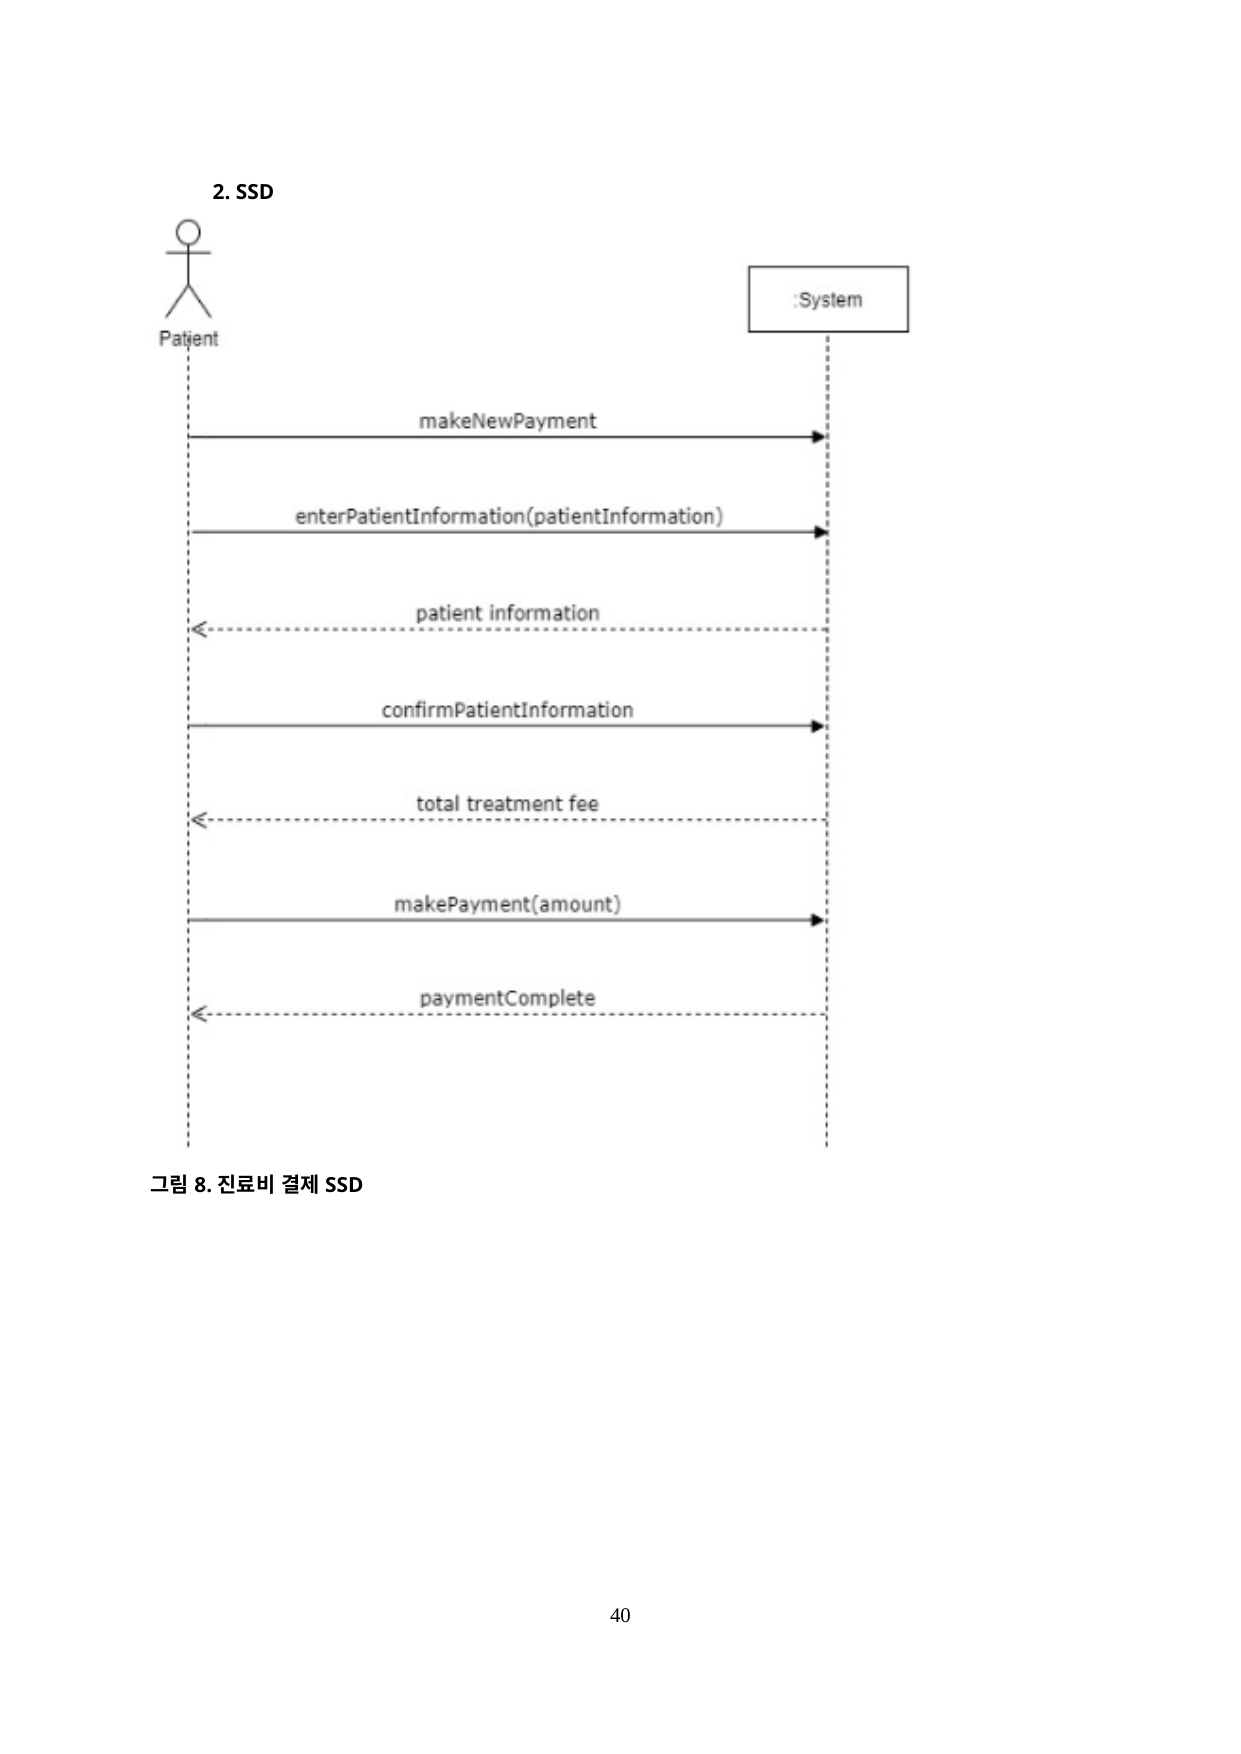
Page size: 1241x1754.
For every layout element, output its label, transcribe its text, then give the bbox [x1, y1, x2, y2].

text 2. SSD [212, 177, 1090, 206]
picture [150, 205, 915, 1169]
text 그림 8. 진료비 결제 SSD [150, 1168, 1090, 1199]
